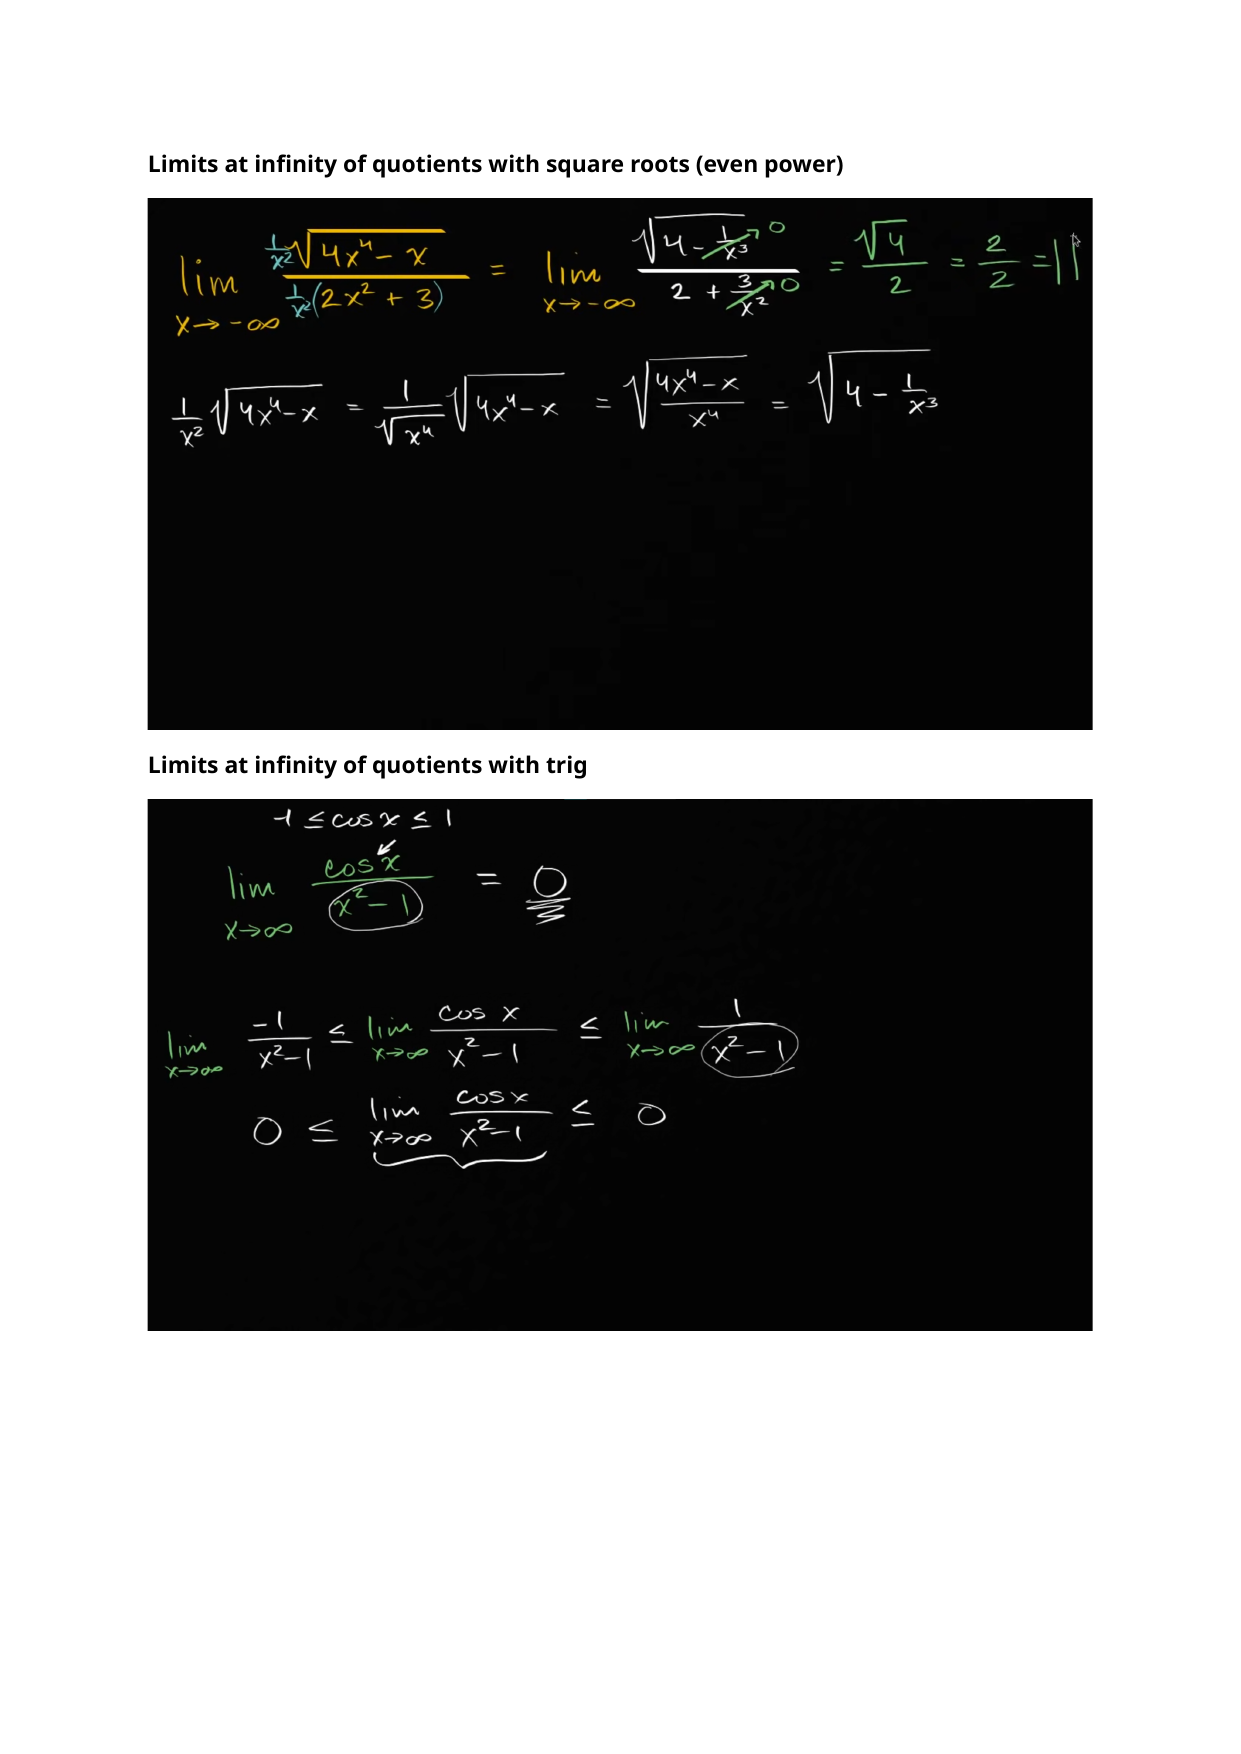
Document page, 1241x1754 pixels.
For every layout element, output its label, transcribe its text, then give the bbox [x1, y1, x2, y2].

picture [147, 198, 1093, 730]
text Limits at infinity of quotients with trig [148, 749, 1093, 780]
picture [147, 799, 1093, 1331]
text Limits at infinity of quotients with square roots (even power) [148, 148, 1093, 179]
